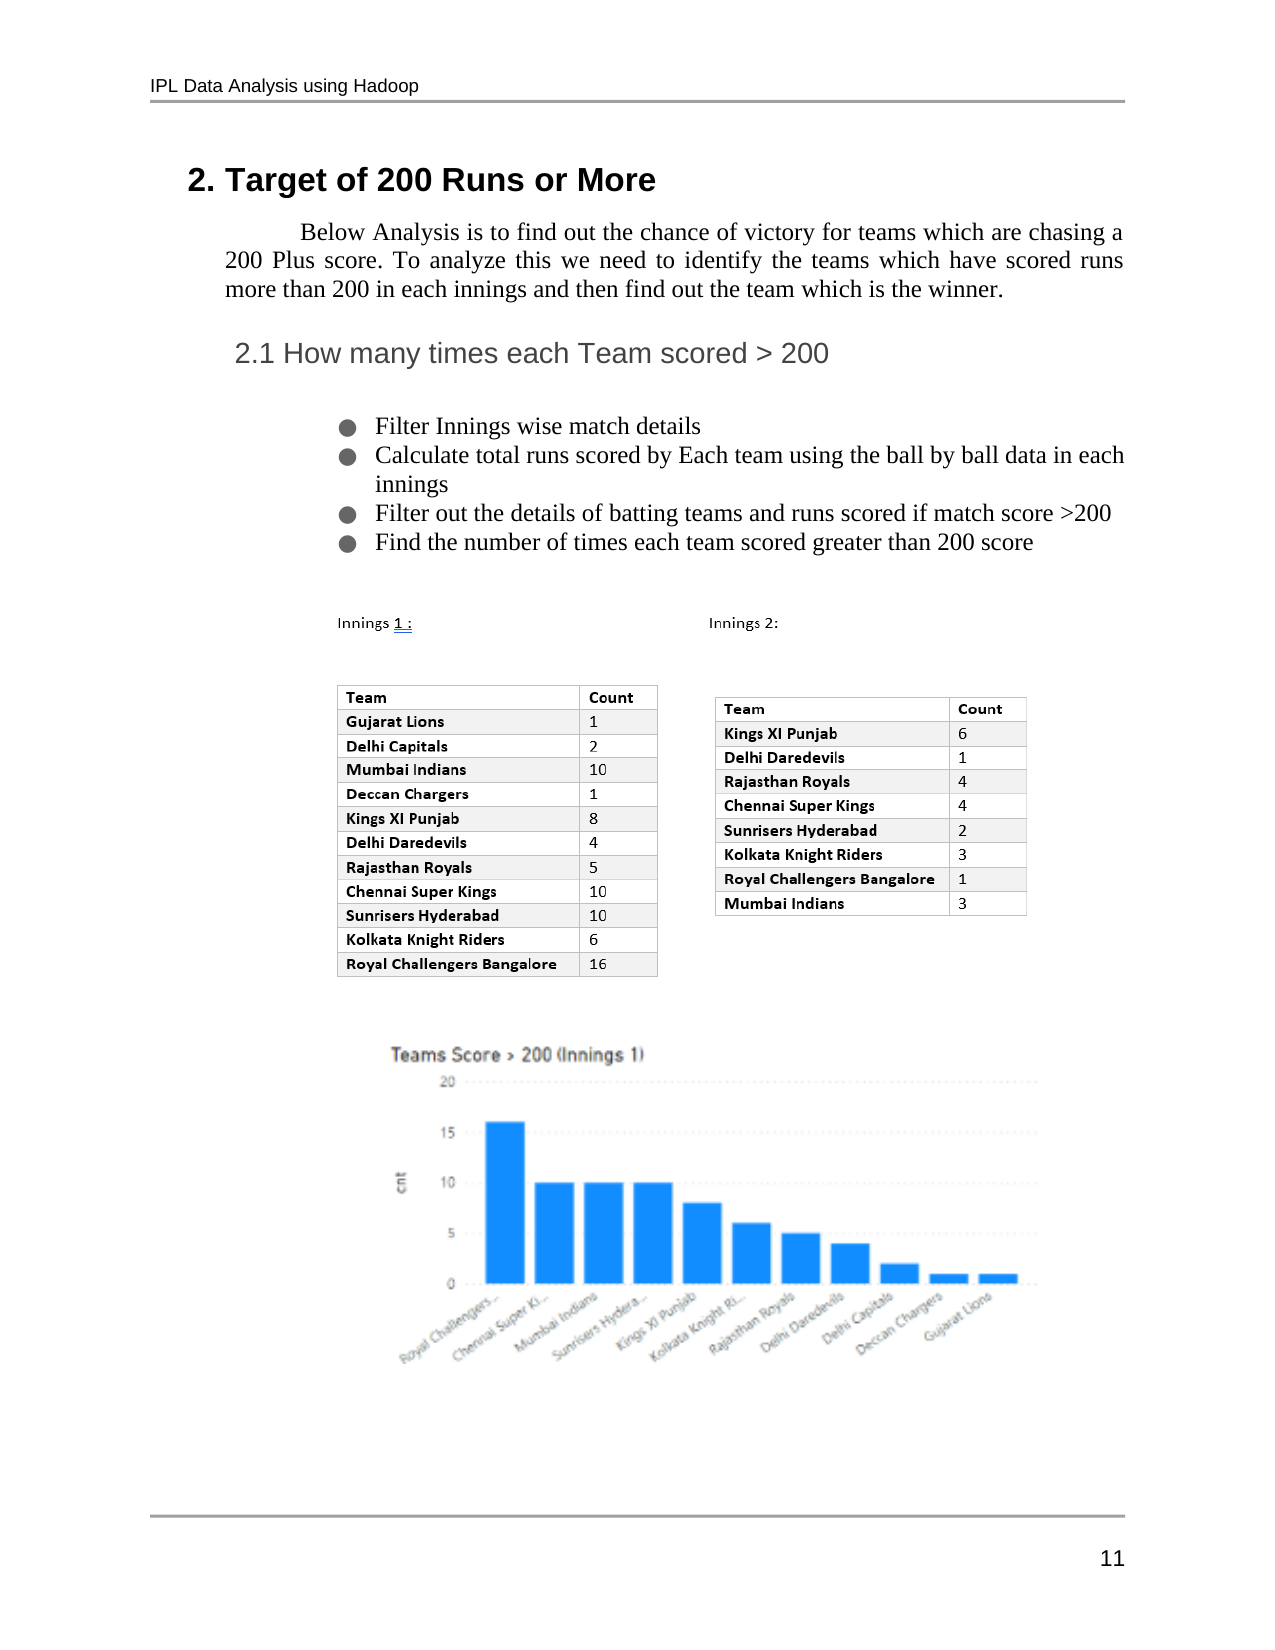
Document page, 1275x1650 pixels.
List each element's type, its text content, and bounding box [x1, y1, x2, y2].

picture [375, 1032, 1043, 1364]
picture [300, 581, 1065, 1008]
text Below Analysis is to find out the chance of victory for teams which are chasing a 200 Plus score. To analyze this we need to identify the teams which have scored runs more than 200 in each innings and then find out the team which is the winner. [225, 217, 1125, 303]
subtitle 2.1 How many times each Team scored > 200 [234, 336, 1125, 370]
list Calculate total runs scored by Each team using the ball by ball data in each innings [337, 440, 1125, 498]
list Filter out the details of batting teams and runs scored if match score >200 [337, 498, 1125, 527]
list Filter Innings wise match details [337, 411, 1125, 440]
list Find the number of times each team scored greater than 200 score [337, 527, 1125, 556]
subtitle Target of 200 Runs or More [187, 160, 1125, 199]
